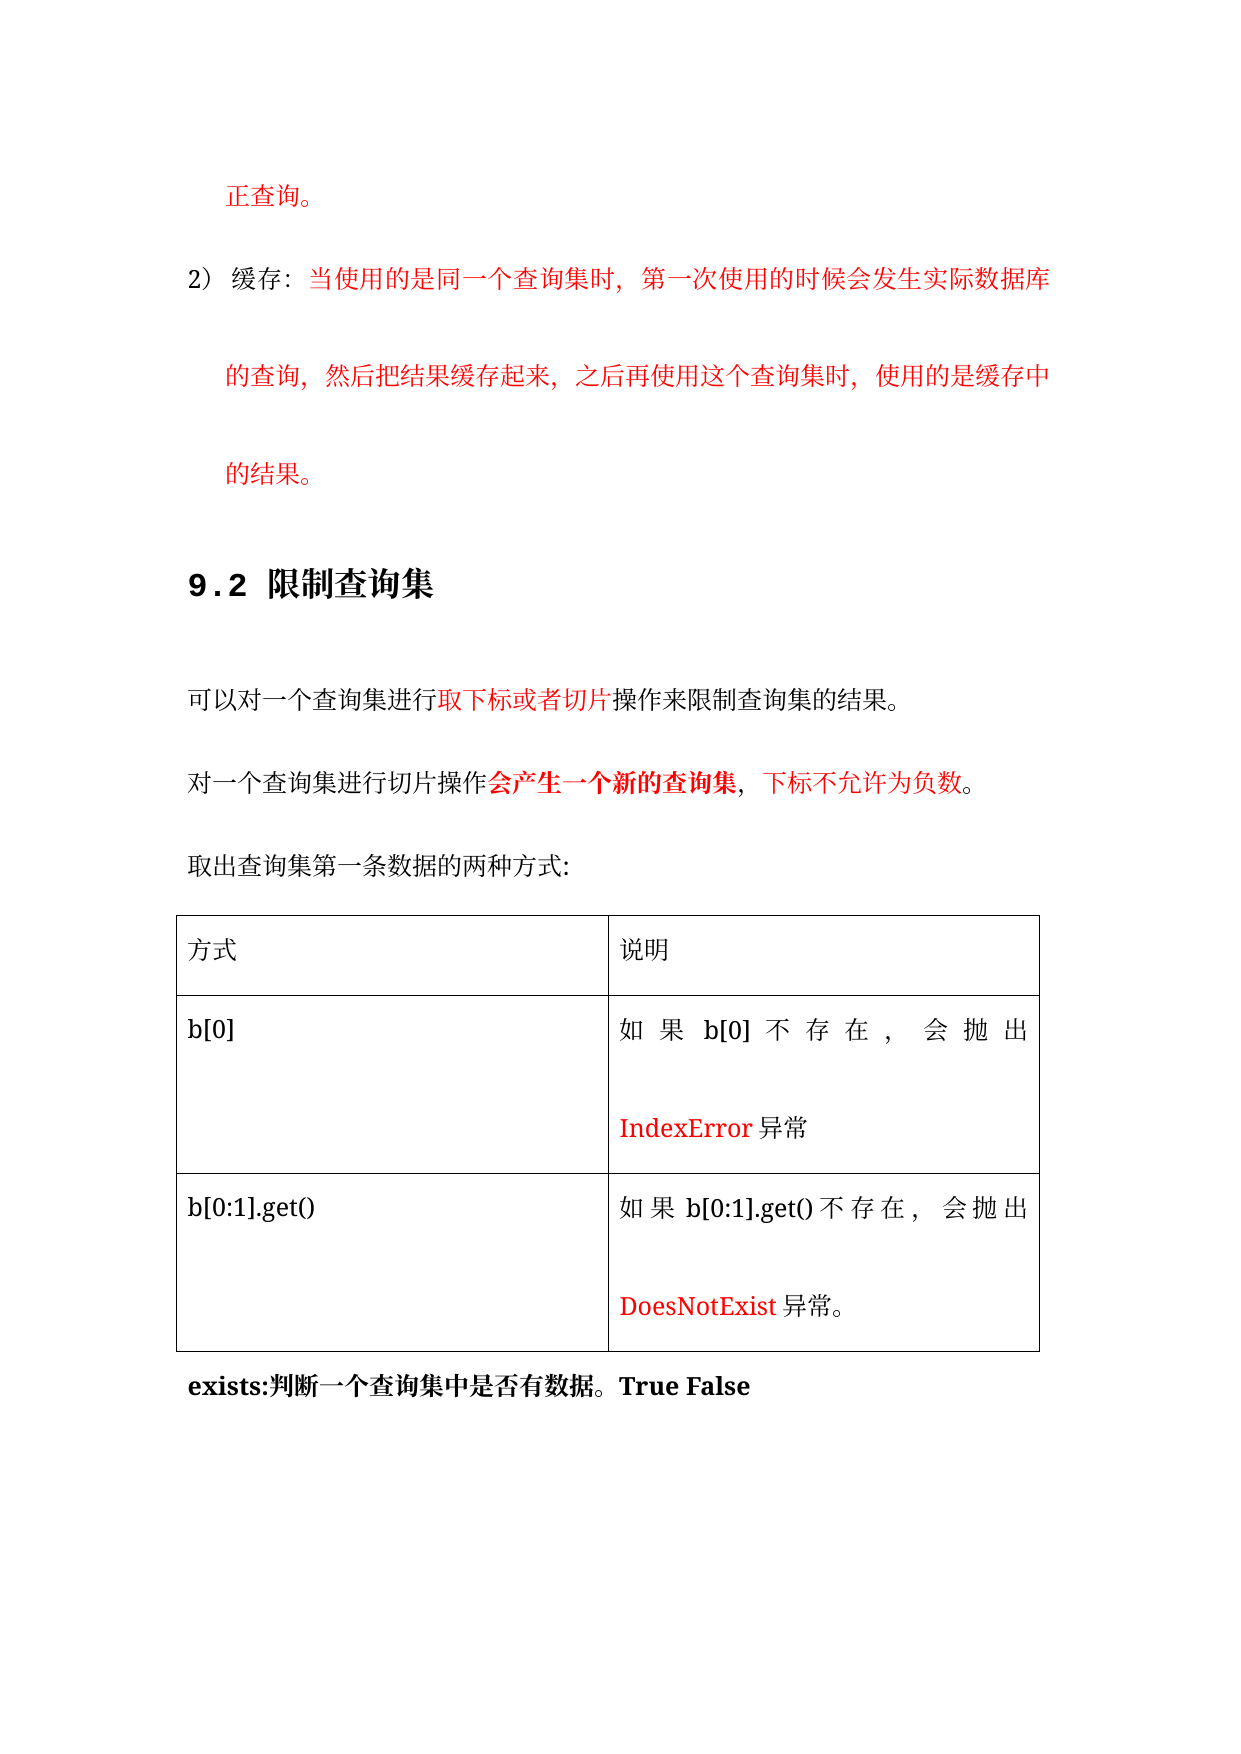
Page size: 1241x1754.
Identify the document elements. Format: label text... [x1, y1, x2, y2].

table_cell b[0] [177, 996, 608, 1173]
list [187, 162, 1053, 227]
table_cell 如果b[0]不存在，会抛出IndexError异常 [609, 996, 1039, 1173]
text exists:判断一个查询集中是否有数据。True False [187, 1352, 1053, 1417]
table_cell 如果b[0:1].get()不存在，会抛出DoesNotExist异常。 [609, 1174, 1039, 1351]
text 对一个查询集进行切片操作会产生一个新的查询集，下标不允许为负数。 [187, 749, 1053, 814]
table_header 说明 [609, 916, 1039, 995]
subtitle 9.2 限制查询集 [187, 550, 1053, 615]
list 缓存：当使用的是同一个查询集时，第一次使用的时候会发生实际数据库的查询，然后把结果缓存起来，之后再使用这个查询集时，使用的是缓存中的结果。 [187, 245, 1053, 505]
table_header 方式 [177, 916, 608, 995]
text 可以对一个查询集进行取下标或者切片操作来限制查询集的结果。 [187, 666, 1053, 731]
text 取出查询集第一条数据的两种方式: [187, 832, 1053, 897]
table_cell b[0:1].get() [177, 1174, 608, 1351]
